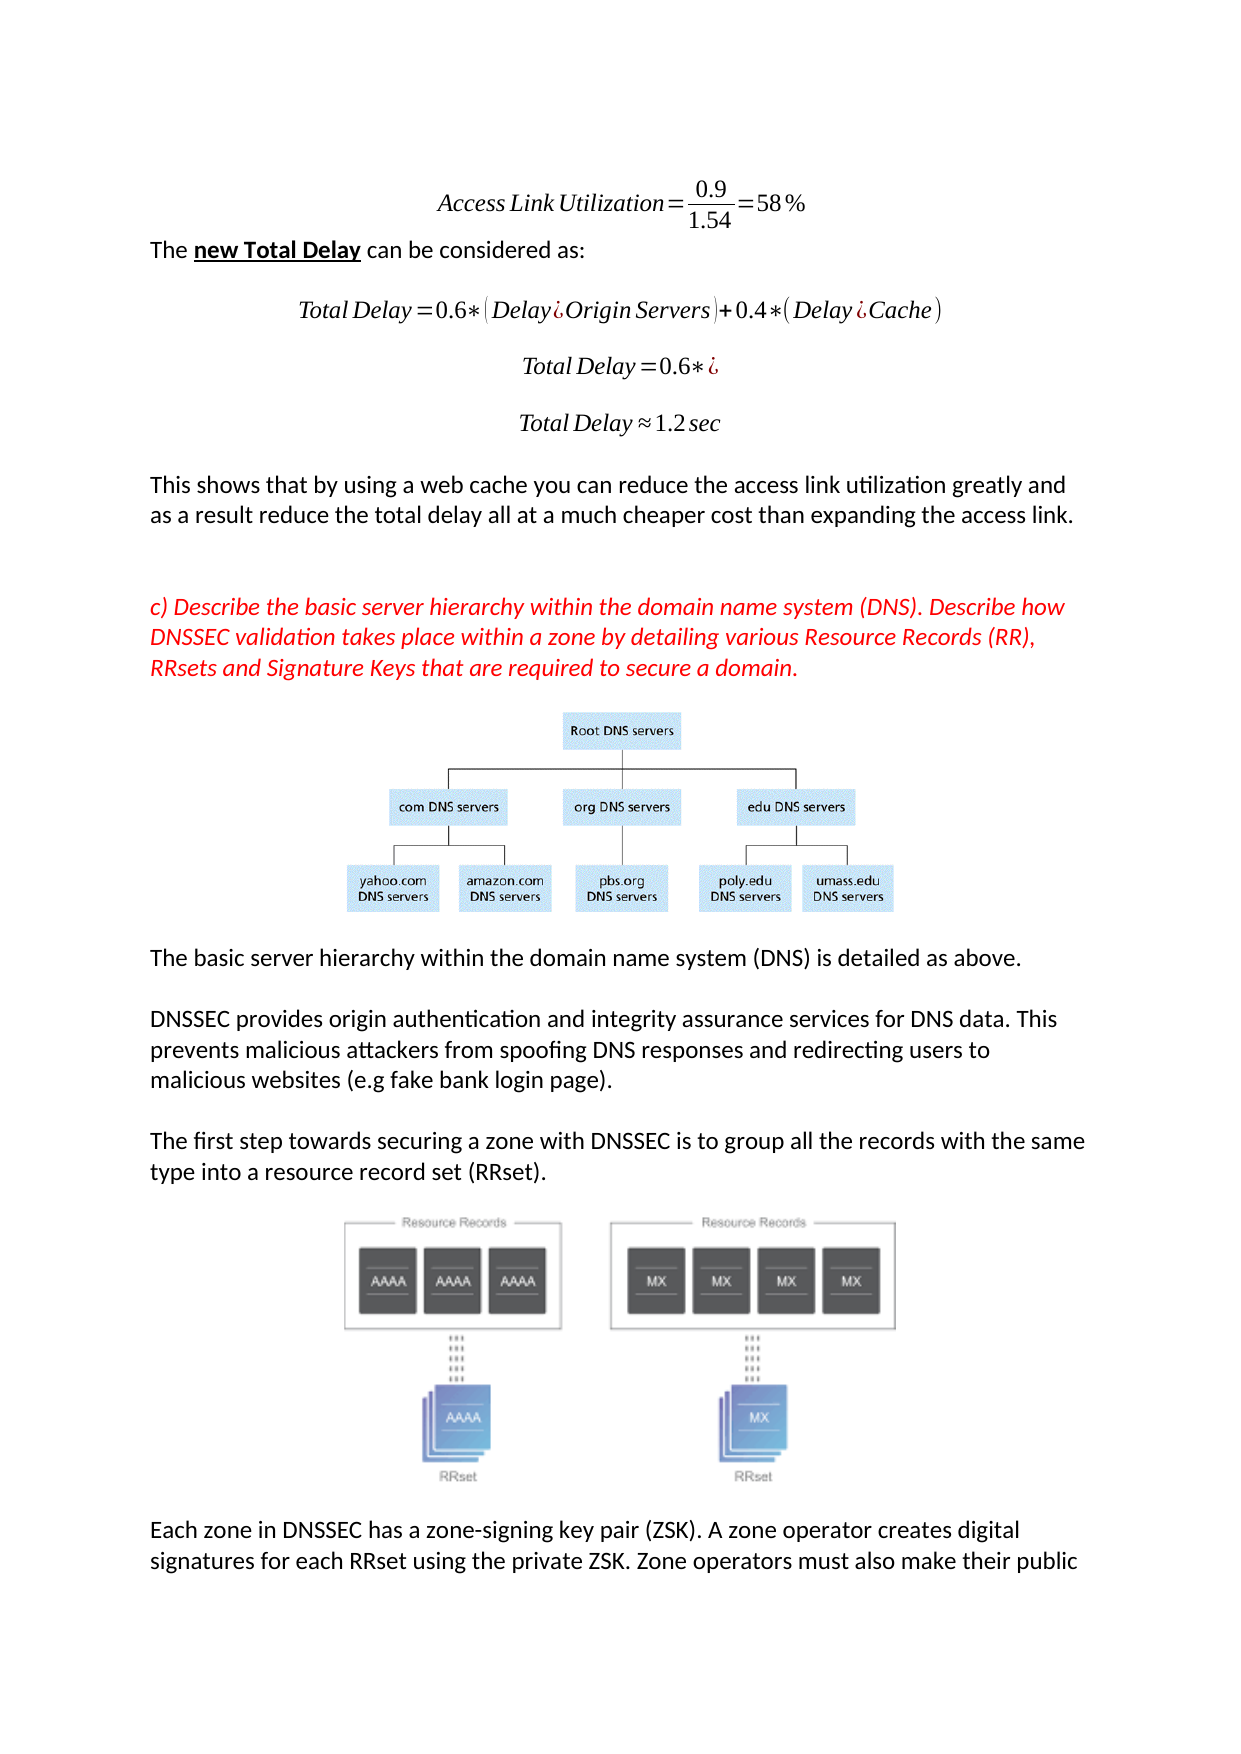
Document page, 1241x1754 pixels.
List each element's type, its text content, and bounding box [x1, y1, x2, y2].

text The basic server hierarchy within the domain name system (DNS) is detailed as above. [150, 942, 1090, 973]
text The new Total Delay can be considered as: [150, 234, 1090, 265]
picture [344, 1216, 896, 1485]
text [150, 1515, 1090, 1576]
picture [346, 712, 894, 912]
text c) Describe the basic server hierarchy within the domain name system (DNS). Describe how DNSSEC validation takes place within a zone by detailing various Resource Records (RR), RRsets and Signature Keys that are required to secure a domain. [150, 591, 1090, 682]
text DNSSEC provides origin authentication and integrity assurance services for DNS data. This prevents malicious attackers from spoofing DNS responses and redirecting users to malicious websites (e.g fake bank login page). [150, 1003, 1090, 1095]
text The first step towards securing a zone with DNSSEC is to group all the records with the same type into a resource record set (RRset). [150, 1125, 1090, 1186]
text This shows that by using a web cache you can reduce the access link utilization greatly and as a result reduce the total delay all at a much cheaper cost than expanding the access link. [150, 469, 1090, 530]
